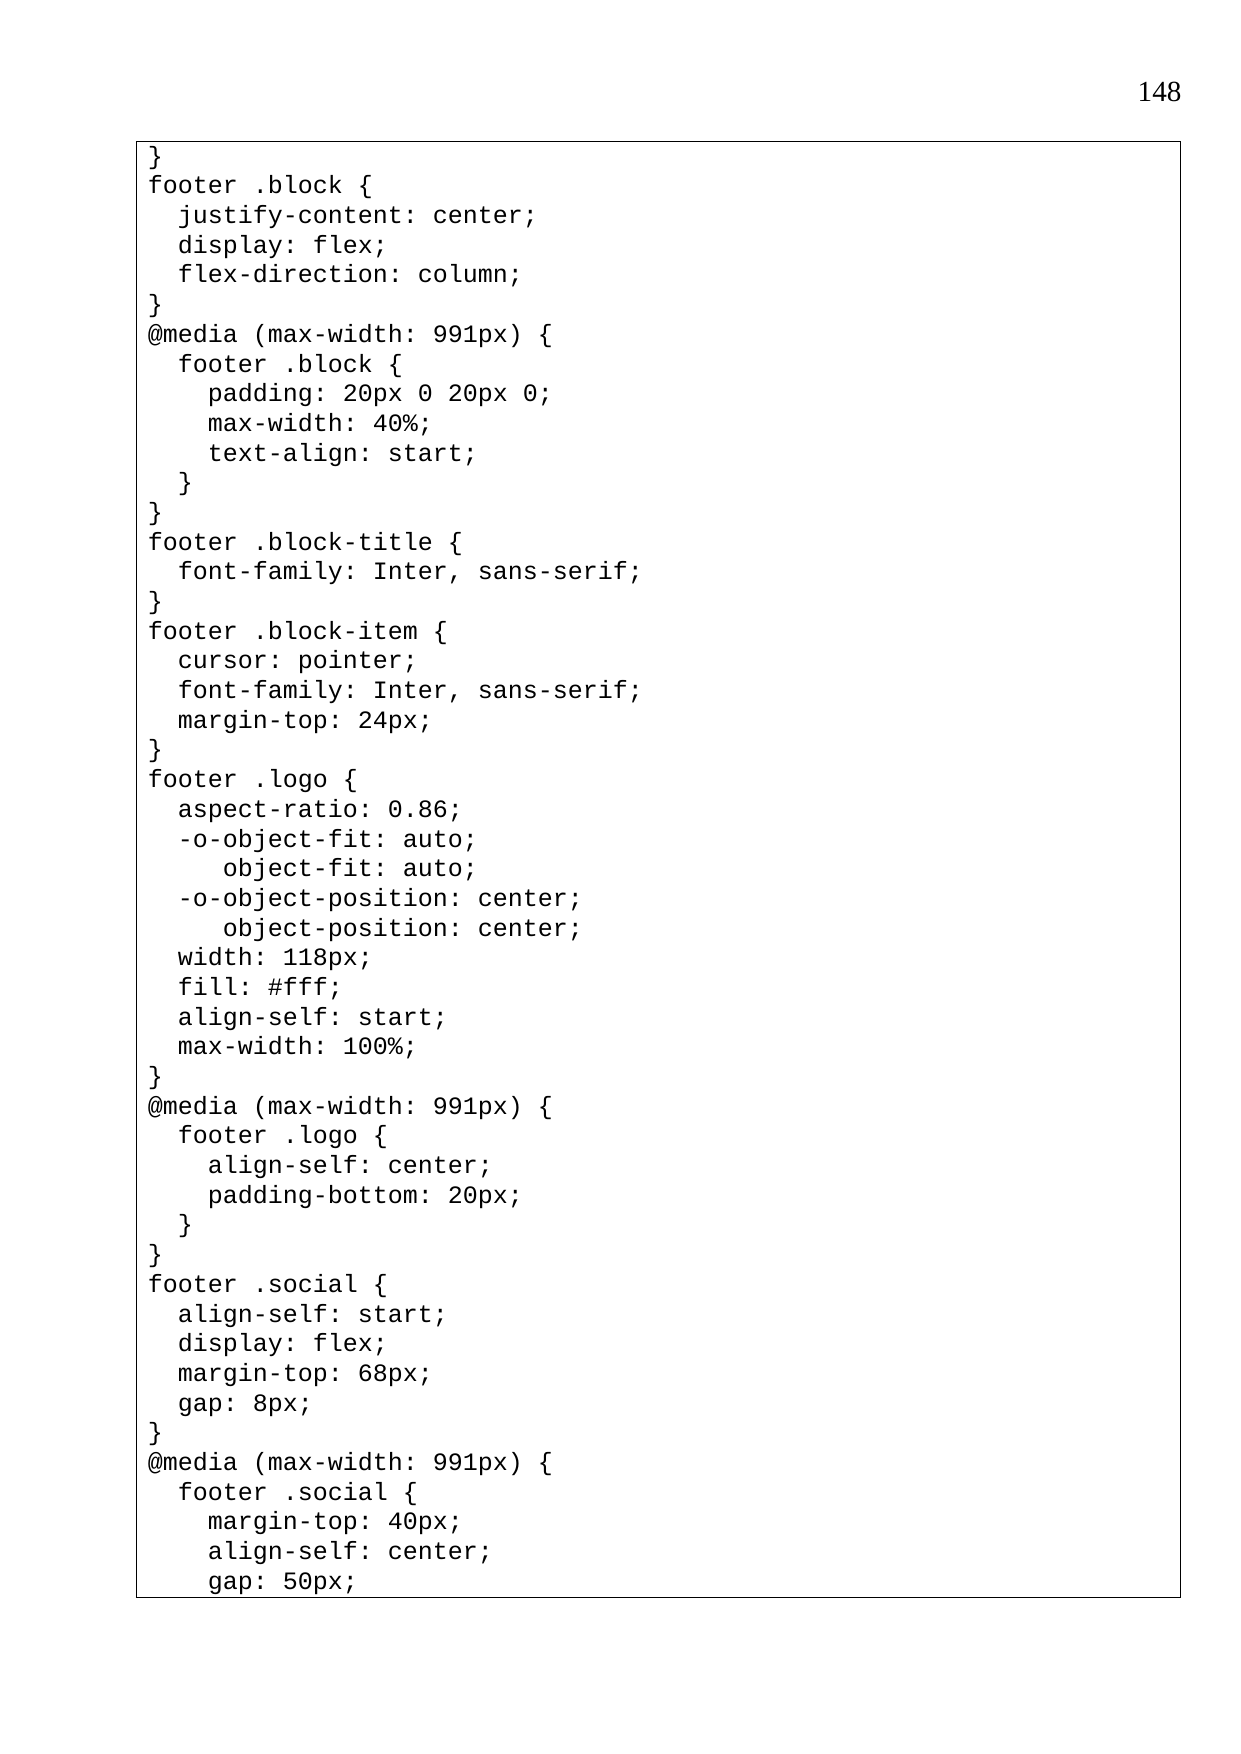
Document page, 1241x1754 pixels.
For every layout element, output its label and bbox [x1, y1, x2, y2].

table_header [137, 142, 1180, 1597]
